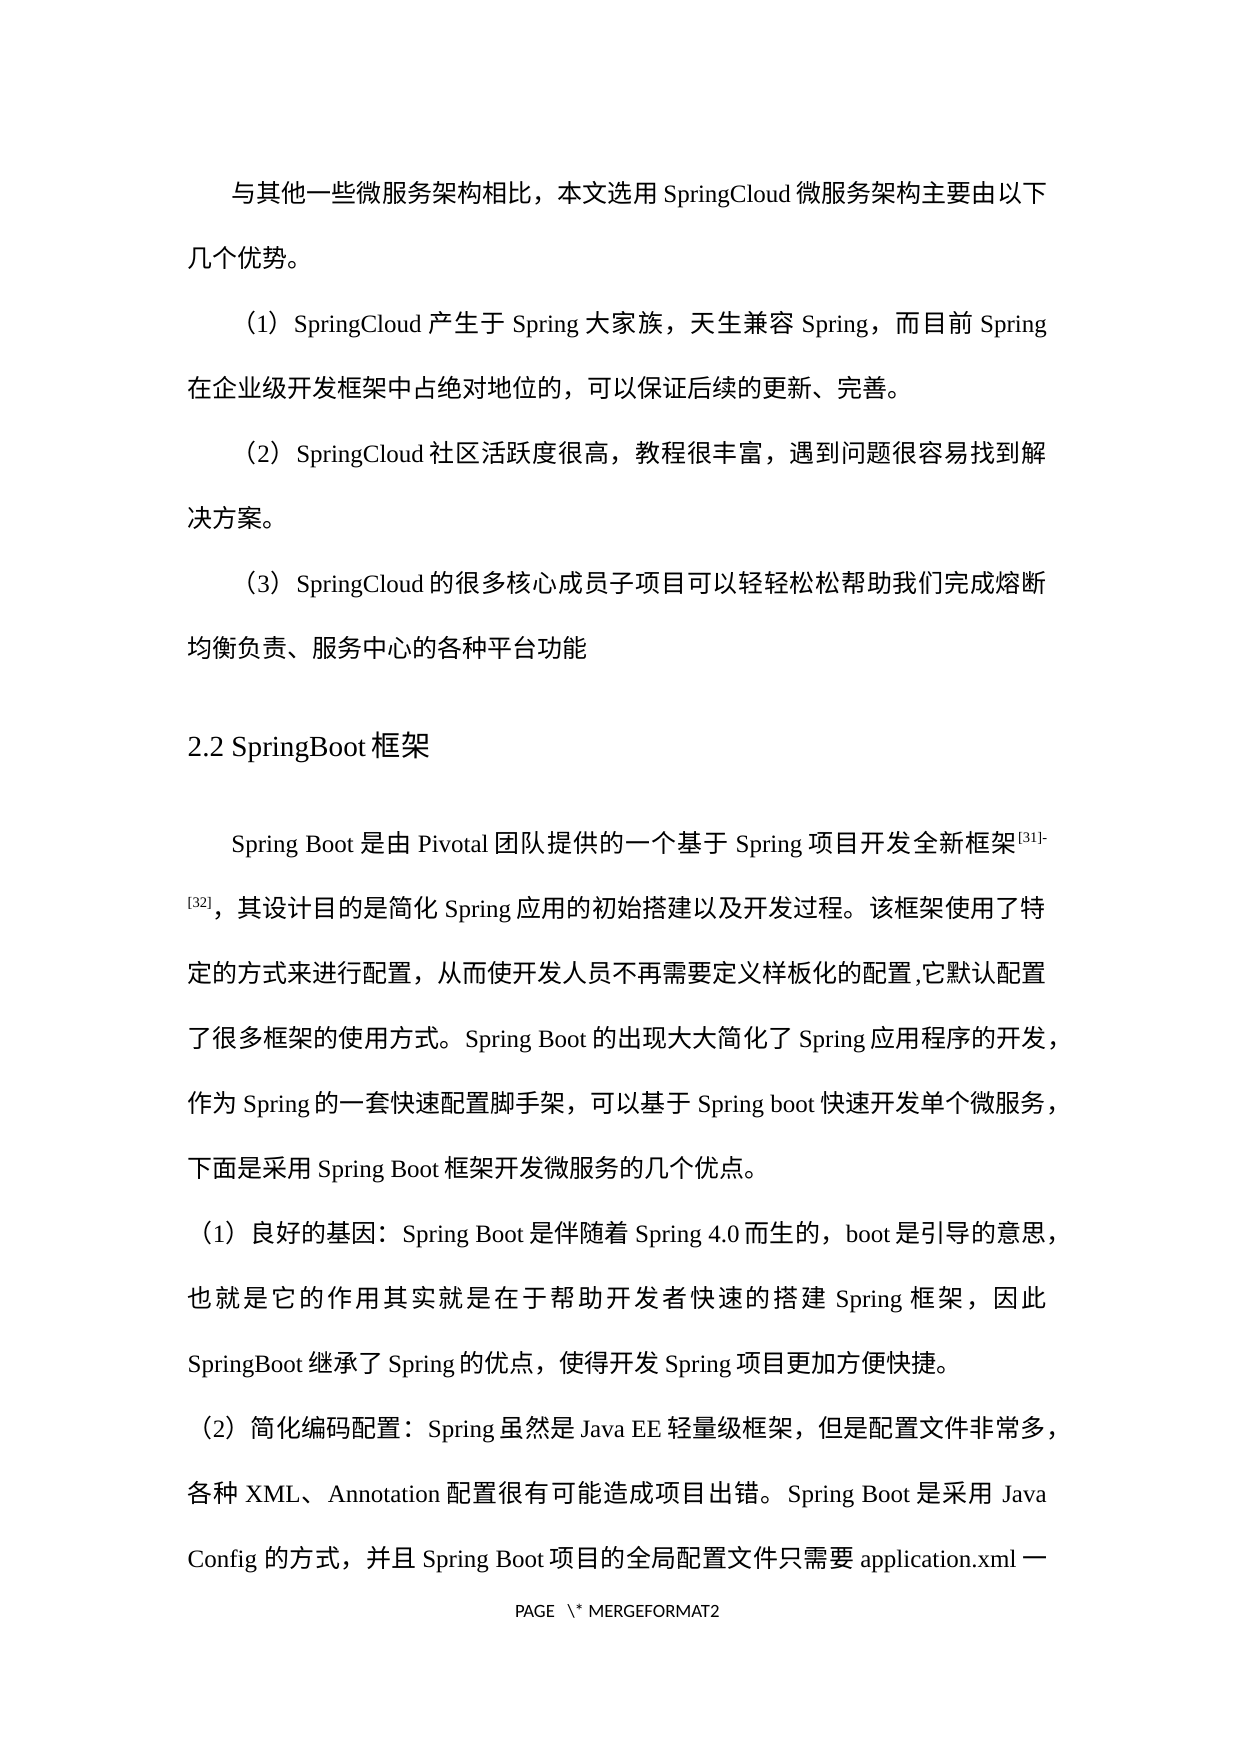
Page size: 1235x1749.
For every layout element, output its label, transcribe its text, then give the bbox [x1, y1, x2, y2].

text （3）SpringCloud的很多核心成员子项目可以轻轻松松帮助我们完成熔断、均衡负责、服务中心的各种平台功能 [187, 549, 1047, 679]
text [187, 1394, 1047, 1589]
text Spring Boot是由Pivotal团队提供的一个基于Spring项目开发全新框架[31-32]，其设计目的是简化Spring应用的初始搭建以及开发过程。该框架使用了特定的方式来进行配置，从而使开发人员不再需要定义样板化的配置,它默认配置了很多框架的使用方式。Spring Boot的出现大大简化了Spring应用程序的开发，作为Spring的一套快速配置脚手架，可以基于Spring boot快速开发单个微服务，下面是采用Spring Boot框架开发微服务的几个优点。 [187, 809, 1047, 1199]
text （2）SpringCloud社区活跃度很高，教程很丰富，遇到问题很容易找到解决方案。 [187, 419, 1047, 549]
text 与其他一些微服务架构相比，本文选用SpringCloud微服务架构主要由以下几个优势。 [187, 159, 1047, 289]
list SpringCloud产生于Spring大家族，天生兼容Spring，而目前Spring在企业级开发框架中占绝对地位的，可以保证后续的更新、完善。 [187, 289, 1047, 419]
text 2.2 SpringBoot框架 [187, 712, 1047, 777]
text （1）良好的基因：Spring Boot是伴随着Spring 4.0而生的，boot是引导的意思，也就是它的作用其实就是在于帮助开发者快速的搭建Spring框架，因此SpringBoot继承了Spring的优点，使得开发Spring项目更加方便快捷。 [187, 1199, 1047, 1394]
